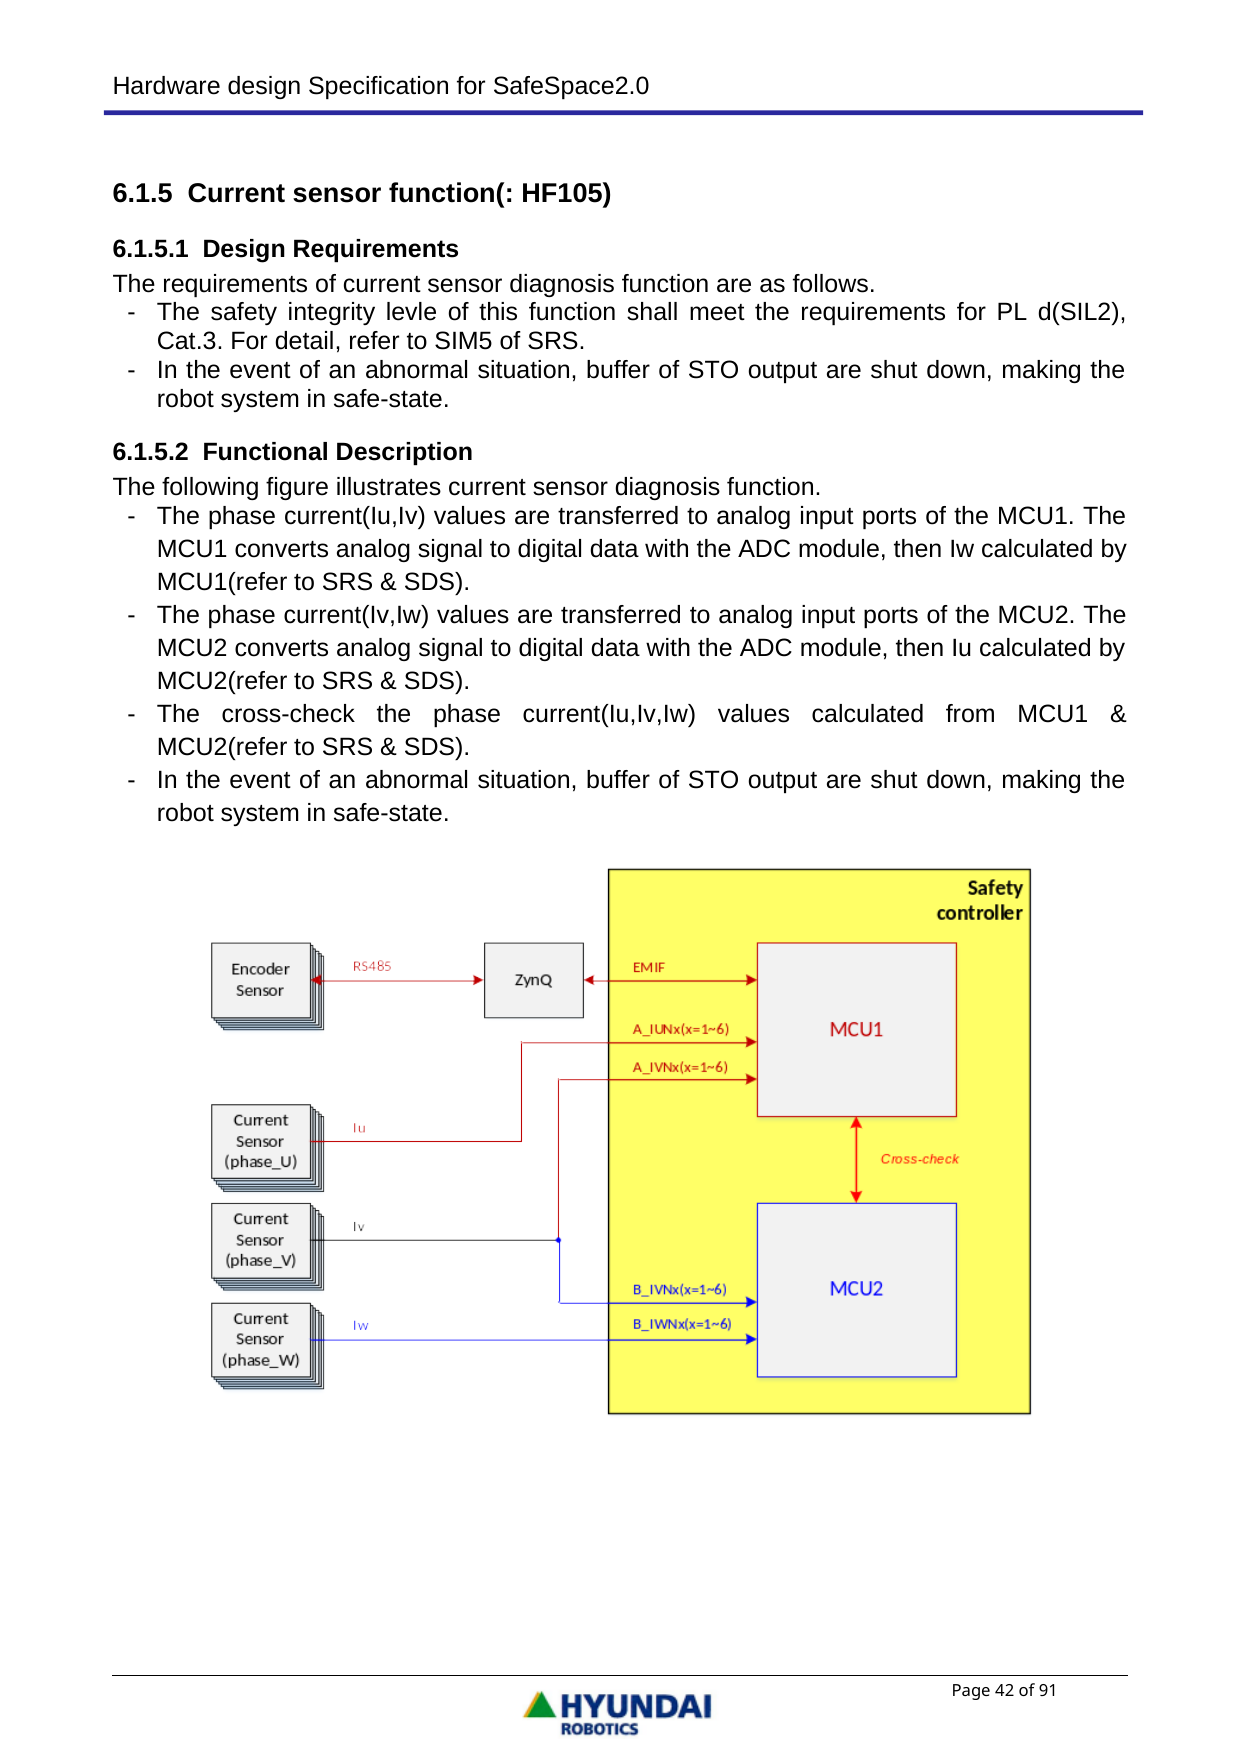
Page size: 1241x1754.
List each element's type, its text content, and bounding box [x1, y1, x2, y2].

subtitle Design Requirements [112, 233, 1128, 262]
list The cross-check the phase current(Iu,Iv,Iw) values calculated from MCU1 & MCU2(refer to SRS & SDS). [127, 699, 1128, 761]
list In the event of an abnormal situation, buffer of STO output are shut down, making the robot system in safe-state. [127, 765, 1128, 827]
list The phase current(Iv,Iw) values are transferred to analog input ports of the MCU2. The MCU2 converts analog signal to digital data with the ADC module, then Iu calculated by MCU2(refer to SRS & SDS). [127, 600, 1128, 695]
text The following figure illustrates current sensor diagnosis function. [112, 472, 1128, 501]
text The requirements of current sensor diagnosis function are as follows. [112, 268, 1128, 297]
picture [520, 1683, 721, 1739]
list In the event of an abnormal situation, buffer of STO output are shut down, making the robot system in safe-state. [127, 355, 1128, 412]
subtitle Current sensor function(: HF105) [112, 177, 1128, 208]
list The phase current(Iu,Iv) values are transferred to analog input ports of the MCU1. The MCU1 converts analog signal to digital data with the ADC module, then Iw calculated by MCU1(refer to SRS & SDS). [127, 501, 1128, 596]
list The safety integrity levle of this function shall meet the requirements for PL d(SIL2), Cat.3. For detail, refer to SIM5 of SRS. [127, 297, 1128, 355]
subtitle Functional Description [112, 437, 1128, 466]
